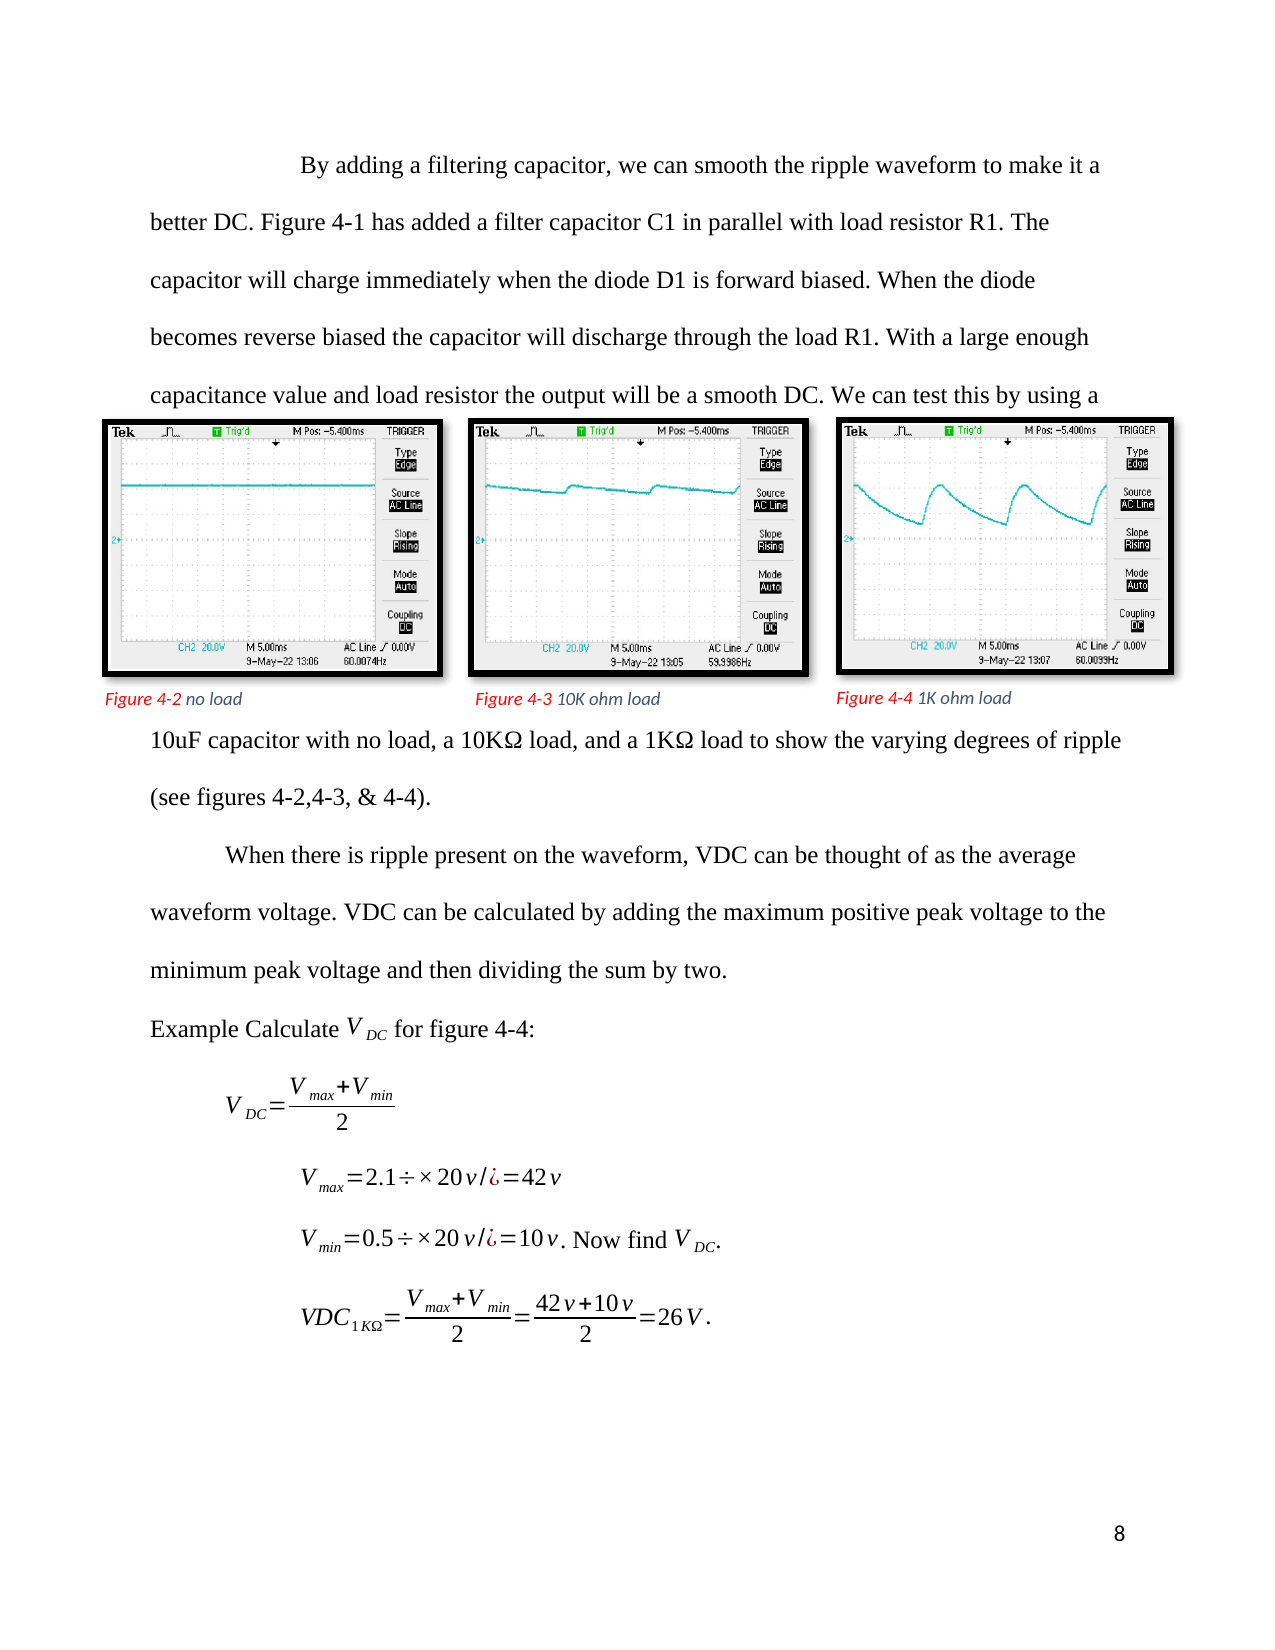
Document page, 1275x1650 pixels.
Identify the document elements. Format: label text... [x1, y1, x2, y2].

text When there is ripple present on the waveform, VDC can be thought of as the average waveform voltage. VDC can be calculated by adding the maximum positive peak voltage to the minimum peak voltage and then dividing the sum by two. [150, 840, 1125, 984]
picture [474, 424, 802, 670]
picture [108, 425, 437, 671]
picture [842, 423, 1168, 669]
text Example Calculate for figure 4-4: [150, 1012, 1125, 1044]
text . Now find . [150, 1224, 1125, 1256]
text . [150, 1284, 1125, 1347]
